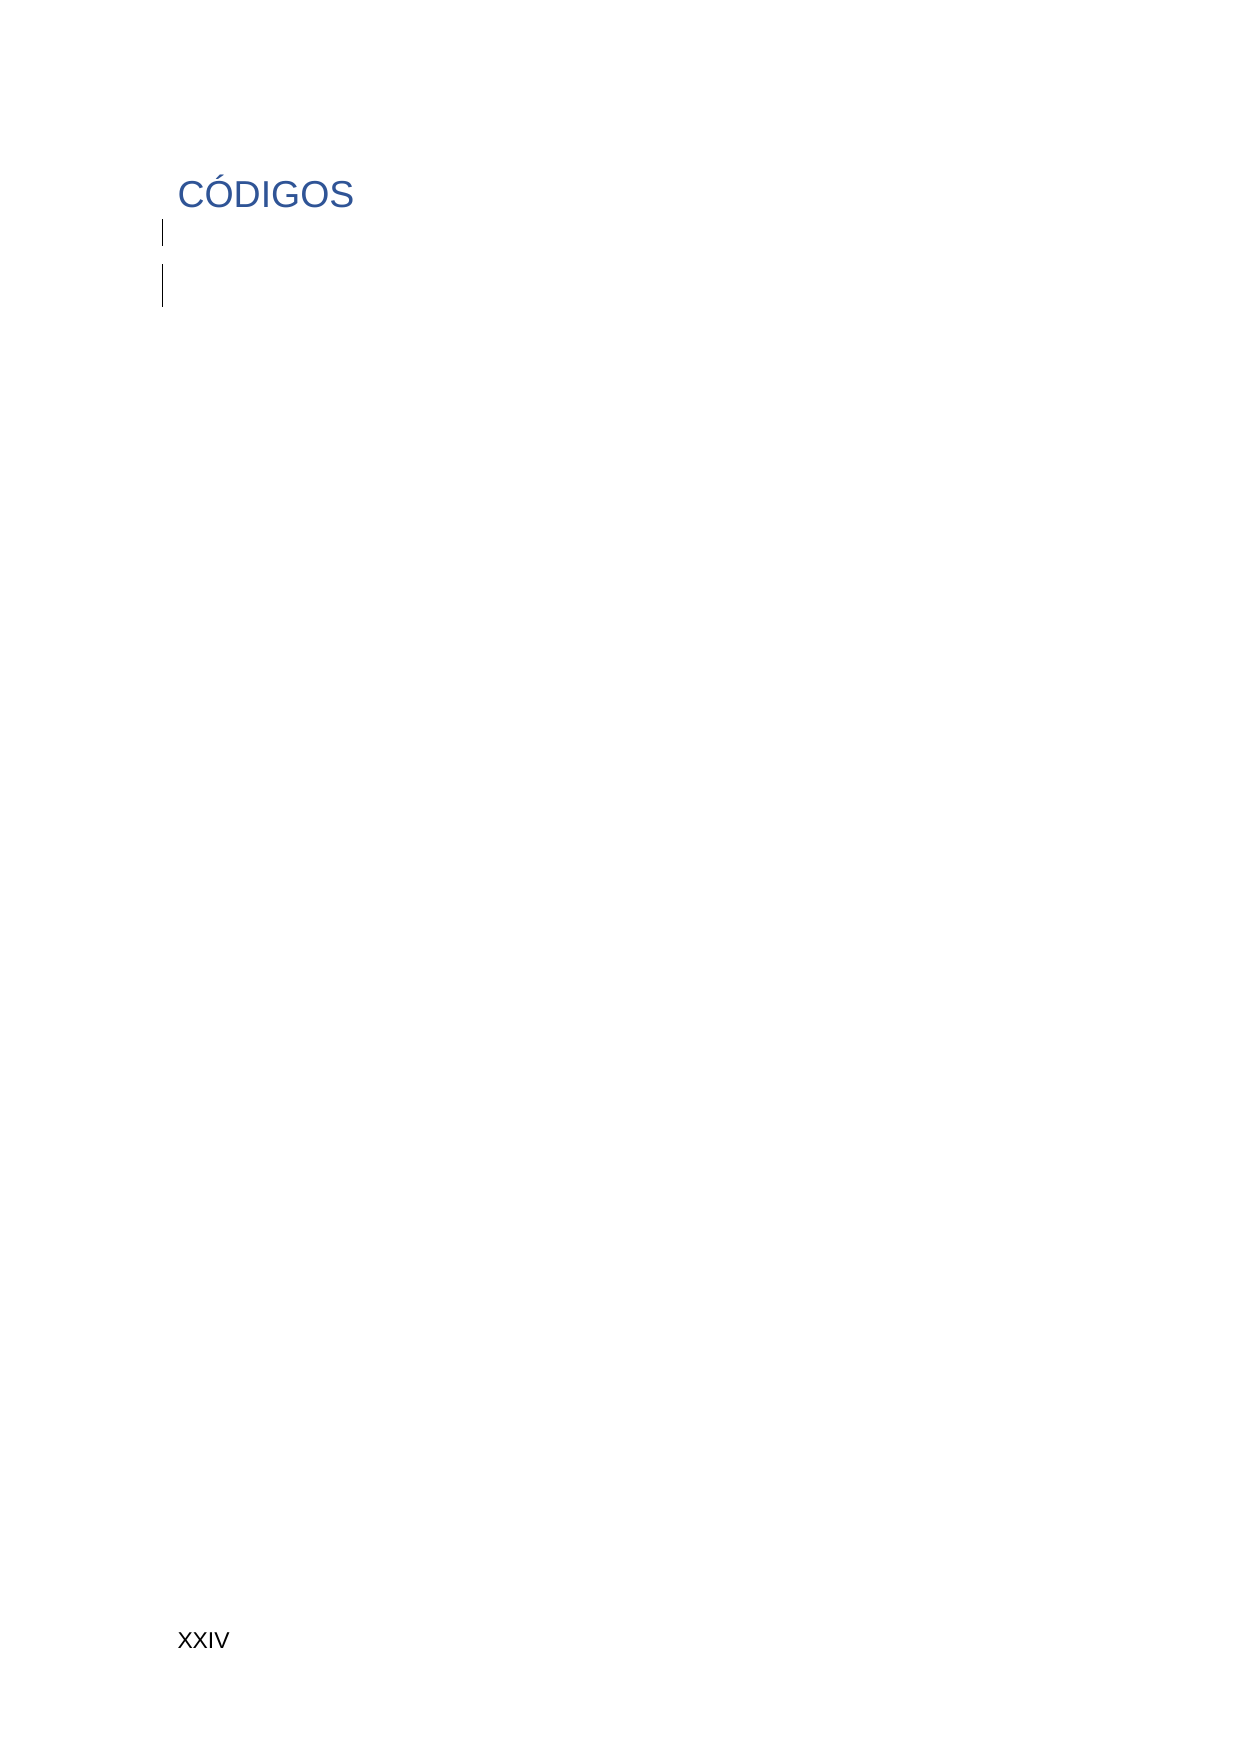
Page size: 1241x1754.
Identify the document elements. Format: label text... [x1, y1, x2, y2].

subtitle CÓDIGOS [177, 173, 1063, 216]
